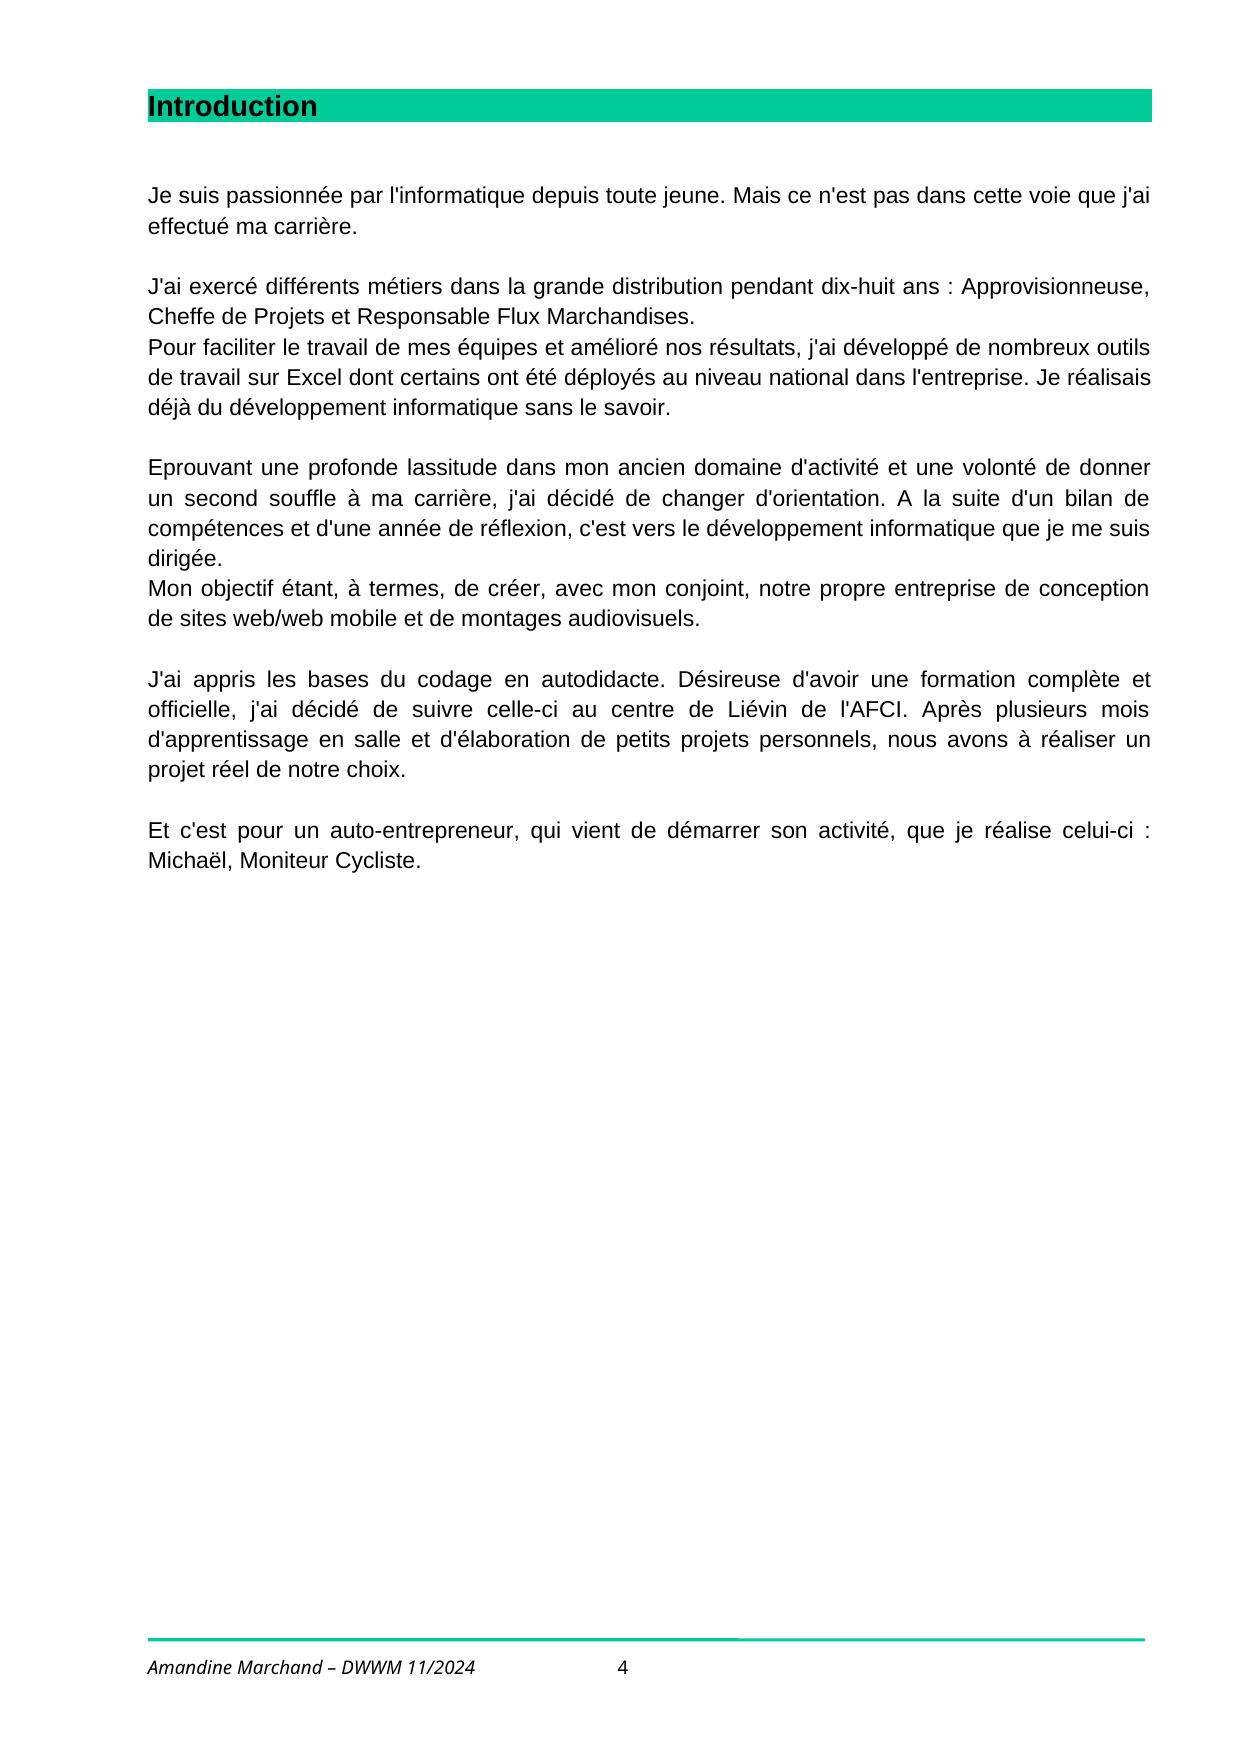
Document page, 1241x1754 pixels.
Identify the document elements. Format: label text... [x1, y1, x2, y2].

subtitle Introduction [148, 89, 1152, 122]
text Pour faciliter le travail de mes équipes et amélioré nos résultats, j'ai développé de nombreux outils de travail sur Excel dont certains ont été déployés au niveau national dans l'entreprise. Je réalisais déjà du développement informatique sans le savoir. [148, 333, 1152, 420]
text J'ai exercé différents métiers dans la grande distribution pendant dix-huit ans : Approvisionneuse, Cheffe de Projets et Responsable Flux Marchandises. [148, 273, 1152, 329]
text Mon objectif étant, à termes, de créer, avec mon conjoint, notre propre entreprise de conception de sites web/web mobile et de montages audiovisuels. [148, 575, 1152, 632]
text Eprouvant une profonde lassitude dans mon ancien domaine d'activité et une volonté de donner un second souffle à ma carrière, j'ai décidé de changer d'orientation. A la suite d'un bilan de compétences et d'une année de réflexion, c'est vers le développement informatique que je me suis dirigée. [148, 454, 1152, 571]
text J'ai appris les bases du codage en autodidacte. Désireuse d'avoir une formation complète et officielle, j'ai décidé de suivre celle-ci au centre de Liévin de l'AFCI. Après plusieurs mois d'apprentissage en salle et d'élaboration de petits projets personnels, nous avons à réaliser un projet réel de notre choix. [148, 666, 1152, 783]
text Et c'est pour un auto-entrepreneur, qui vient de démarrer son activité, que je réalise celui-ci : Michaël, Moniteur Cycliste. [148, 817, 1152, 873]
text Je suis passionnée par l'informatique depuis toute jeune. Mais ce n'est pas dans cette voie que j'ai effectué ma carrière. [148, 182, 1152, 239]
